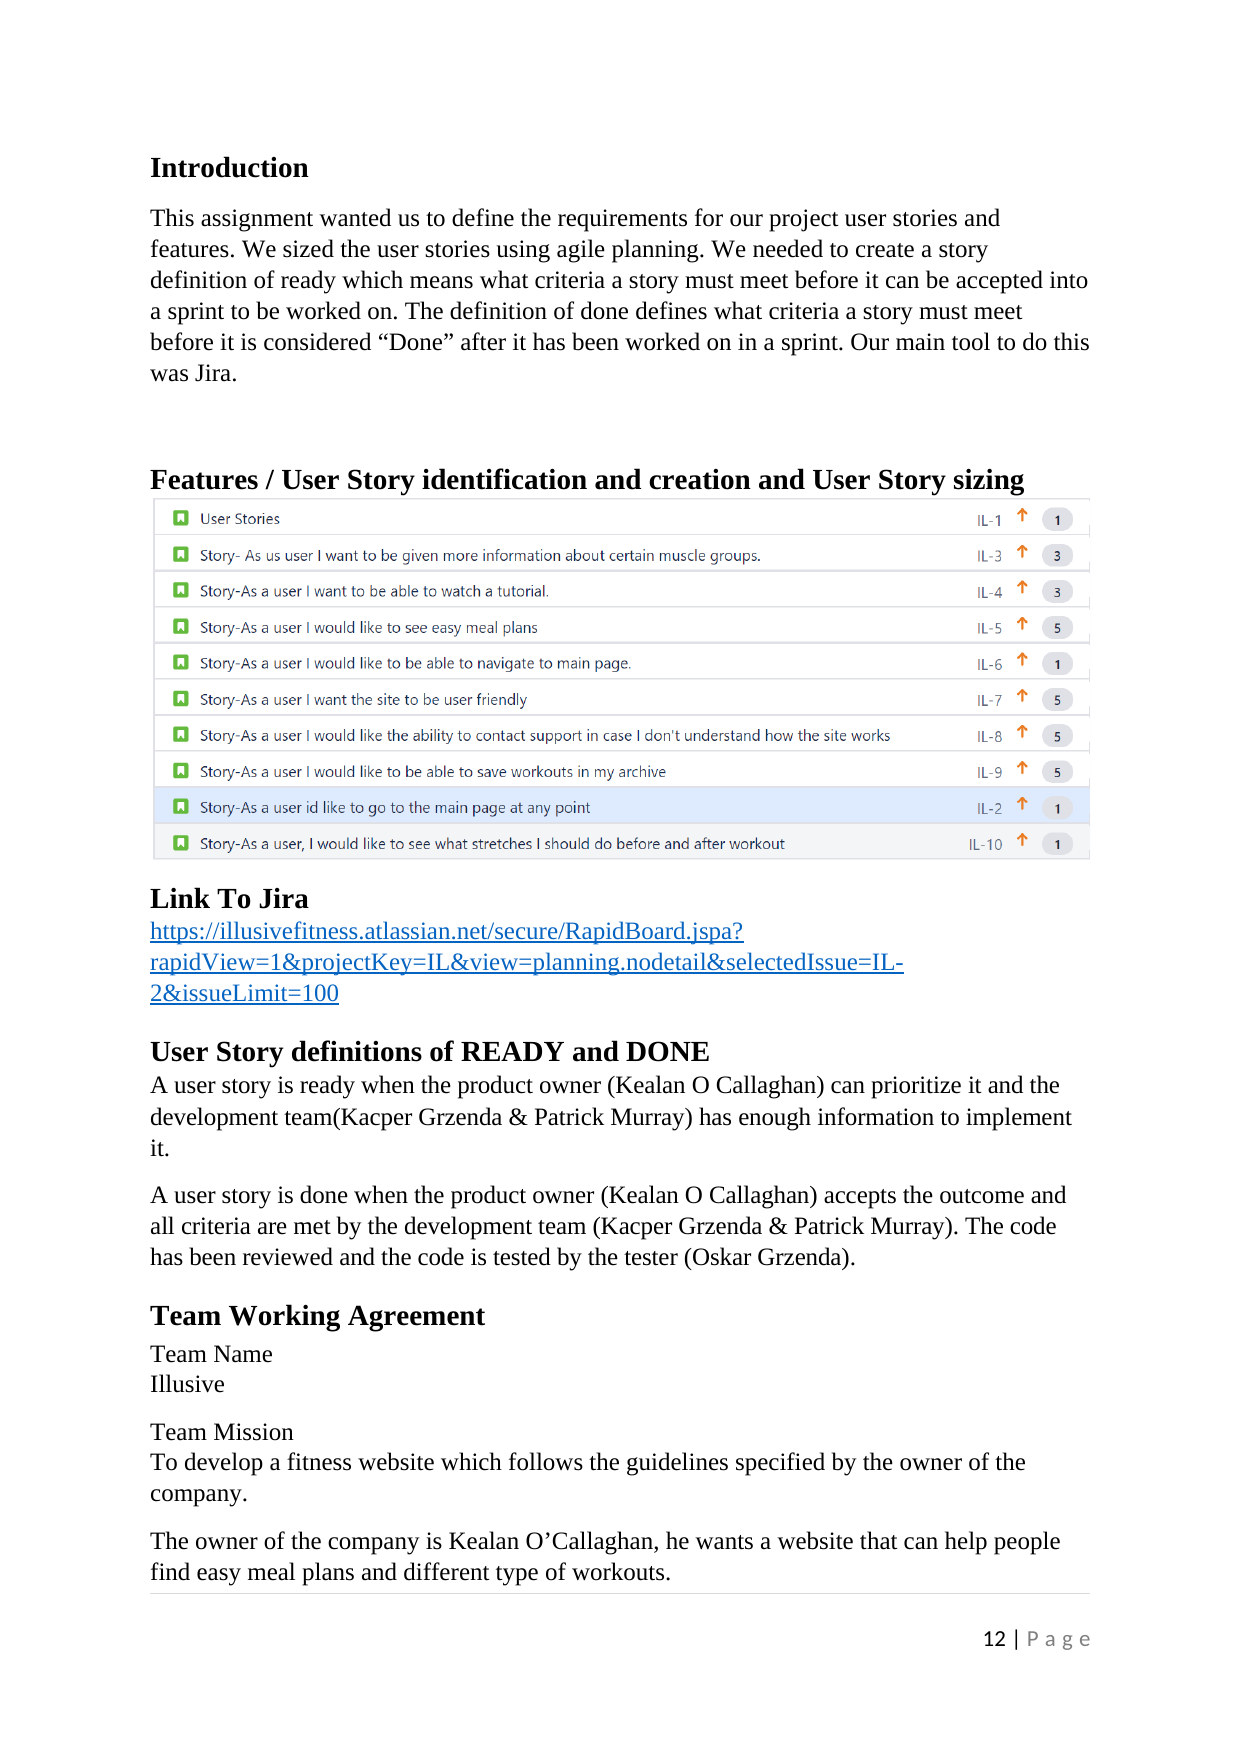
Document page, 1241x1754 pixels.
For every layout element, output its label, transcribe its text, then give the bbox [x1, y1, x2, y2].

subtitle Team Mission [150, 1417, 1090, 1446]
text The owner of the company is Kealan O’Callaghan, he wants a website that can help people find easy meal plans and different type of workouts. [150, 1526, 1090, 1586]
subtitle Features / User Story identification and creation and User Story sizing [150, 462, 1090, 495]
subtitle Link To Jira [150, 881, 1090, 914]
text https://illusivefitness.atlassian.net/secure/RapidBoard.jspa?rapidView=1&projectKey=IL&view=planning.nodetail&selectedIssue=IL-2&issueLimit=100 [150, 916, 1090, 1007]
picture [150, 497, 1091, 862]
subtitle User Story definitions of READY and DONE [150, 1034, 1090, 1068]
text A user story is ready when the product owner (Kealan O Callaghan) can prioritize it and the development team(Kacper Grzenda & Patrick Murray) has enough information to implement it. [150, 1071, 1090, 1161]
text Illusive [150, 1369, 1090, 1398]
text Introduction [150, 150, 1090, 183]
subtitle Team Name [150, 1339, 1090, 1368]
subtitle Team Working Agreement [150, 1298, 1090, 1332]
text To develop a fitness website which follows the guidelines specified by the owner of the company. [150, 1447, 1090, 1507]
text A user story is done when the product owner (Kealan O Callaghan) accepts the outcome and all criteria are met by the development team (Kacper Grzenda & Patrick Murray). The code has been reviewed and the code is tested by the tester (Oskar Grzenda). [150, 1180, 1090, 1271]
text This assignment wanted us to define the requirements for our project user stories and features. We sized the user stories using agile planning. We needed to create a story definition of ready which means what criteria a story must meet before it can be accepted into a sprint to be worked on. The definition of done defines what criteria a story must meet before it is considered “Done” after it has been worked on in a sprint. Our main tool to do this was Jira. [150, 203, 1090, 387]
